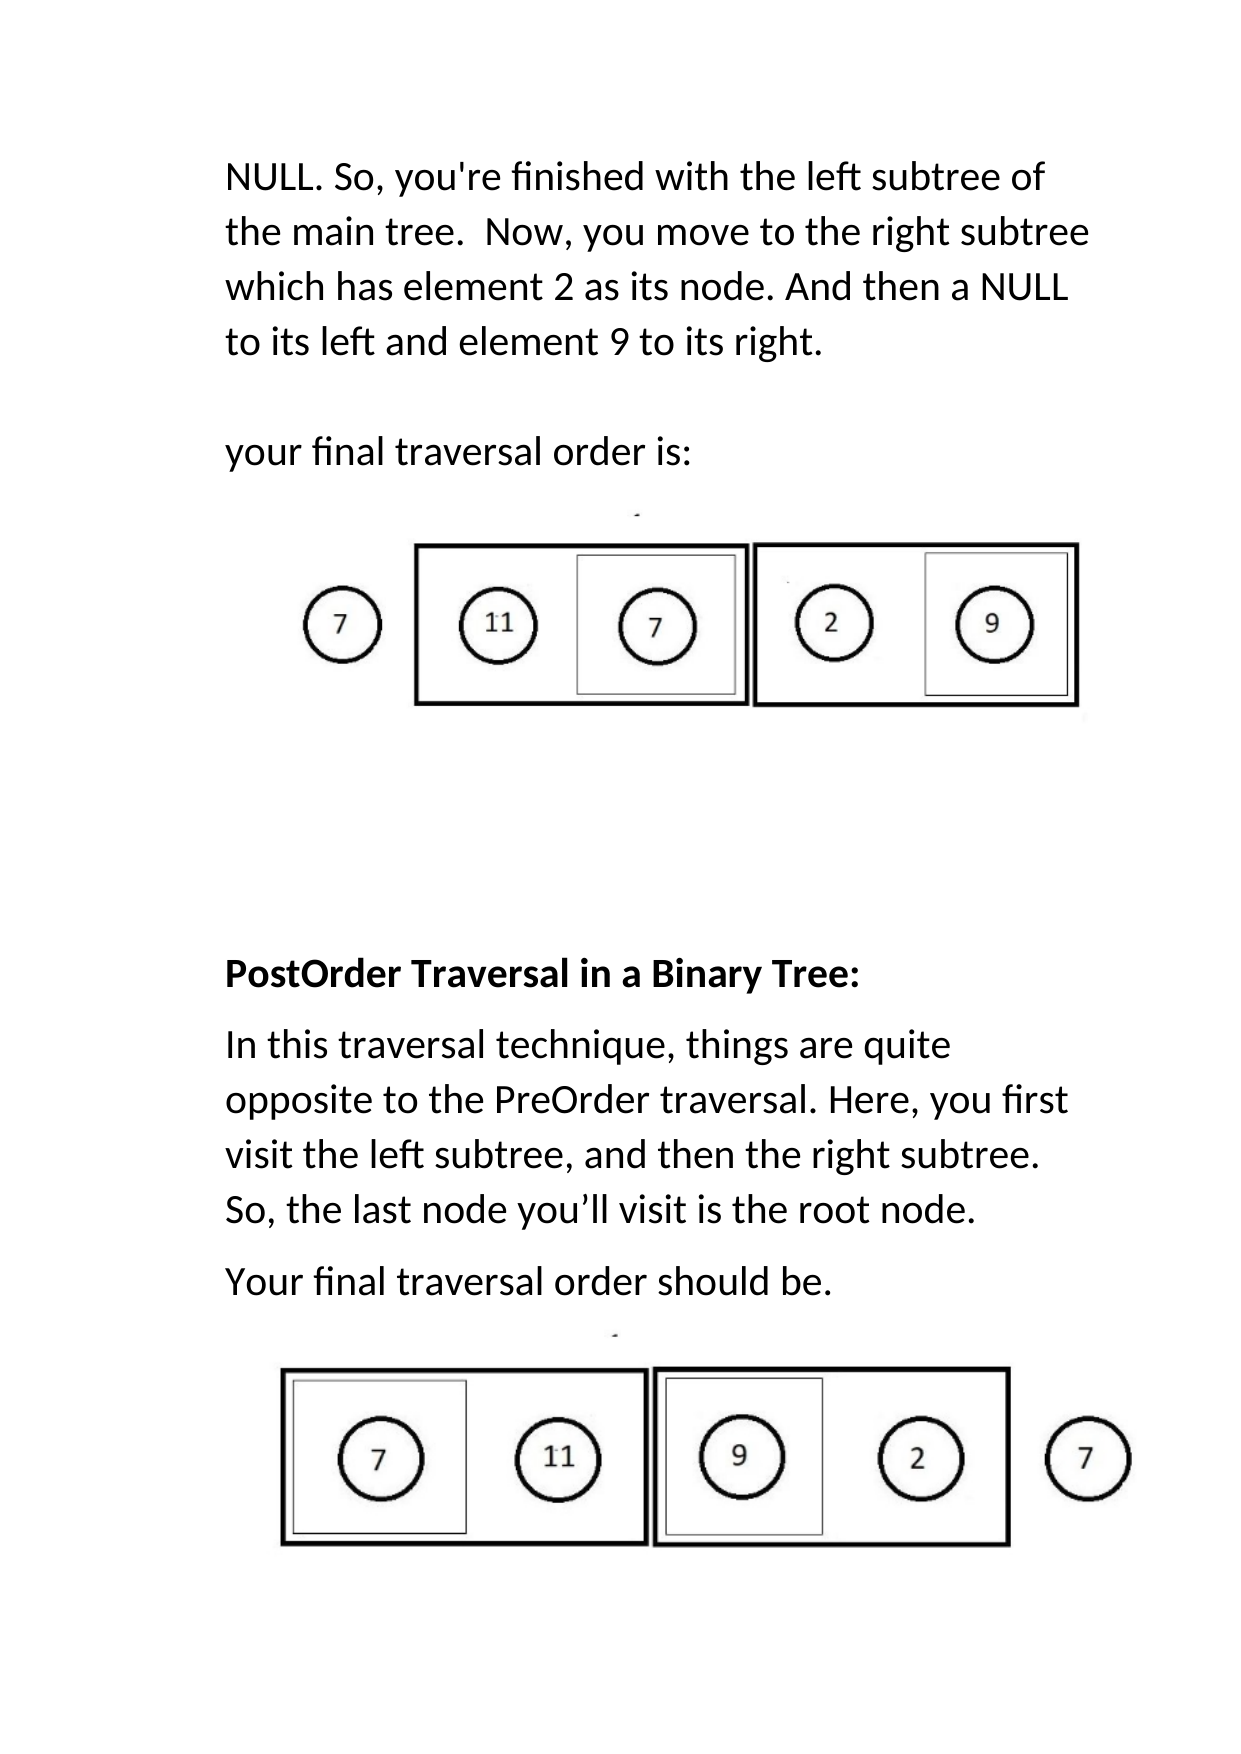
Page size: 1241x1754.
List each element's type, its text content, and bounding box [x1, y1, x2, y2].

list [225, 150, 1090, 366]
text In this traversal technique, things are quite opposite to the PreOrder traversal. Here, you first visit the left subtree, and then the right subtree. So, the last node you’ll visit is the root node. [225, 1018, 1090, 1234]
picture [225, 479, 1166, 747]
text PostOrder Traversal in a Binary Tree: [225, 947, 1090, 998]
picture [225, 1326, 1166, 1582]
text Your final traversal order should be. [225, 1254, 1090, 1305]
list your final traversal order is: [225, 424, 1090, 475]
